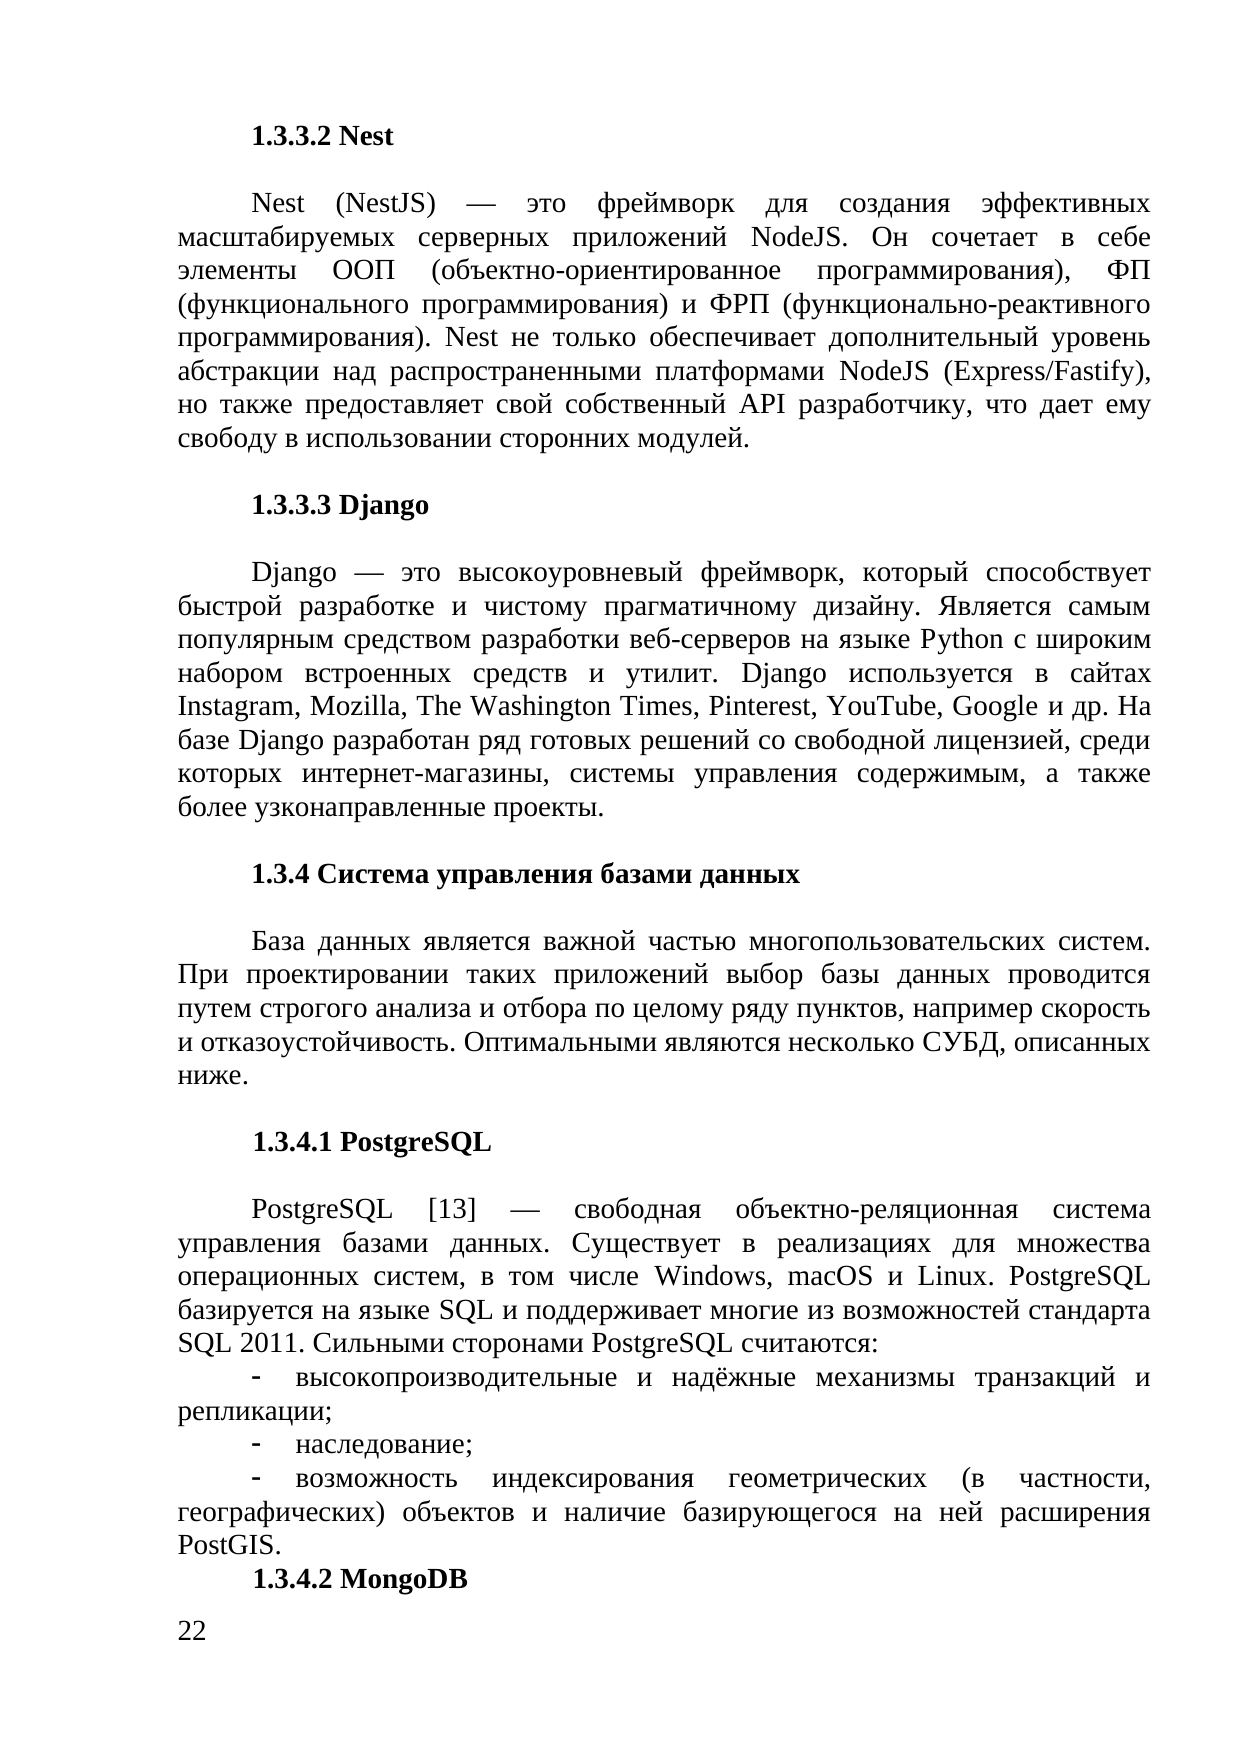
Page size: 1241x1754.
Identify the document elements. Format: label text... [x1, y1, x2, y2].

text Nest (NestJS) — это фреймворк для создания эффективных масштабируемых серверных приложений NodeJS. Он сочетает в себе элементы ООП (объектно-ориентированное программирования), ФП (функционального программирования) и ФРП (функционально-реактивного программирования). Nest не только обеспечивает дополнительный уровень абстракции над распространенными платформами NodeJS (Express/Fastify), но также предоставляет свой собственный API разработчику, что дает ему свободу в использовании сторонних модулей. [177, 185, 1152, 453]
list возможность индексирования геометрических (в частности, географических) объектов и наличие базирующегося на ней расширения PostGIS. [177, 1460, 1152, 1561]
text База данных является важной частью многопользовательских систем. При проектировании таких приложений выбор базы данных проводится путем строгого анализа и отбора по целому ряду пунктов, например скорость и отказоустойчивость. Оптимальными являются несколько СУБД, описанных ниже. [177, 923, 1152, 1091]
text PostgreSQL [13] — свободная объектно-реляционная система управления базами данных. Существует в реализациях для множества операционных систем, в том числе Windows, macOS и Linux. PostgreSQL базируется на языке SQL и поддерживает многие из возможностей стандарта SQL 2011. Сильными сторонами PostgreSQL считаются: [177, 1191, 1152, 1359]
text 1.3.3.2 Nest [177, 118, 1152, 152]
text 1.3.4.2 MongoDB [252, 1561, 1152, 1594]
list высокопроизводительные и надёжные механизмы транзакций и репликации; [177, 1359, 1152, 1426]
text 1.3.4.1 PostgreSQL [177, 1124, 1152, 1158]
text 1.3.4 Система управления базами данных [177, 856, 1152, 889]
text 1.3.3.3 Django [177, 487, 1152, 521]
list наследование; [177, 1426, 1152, 1460]
text Django — это высокоуровневый фреймворк, который способствует быстрой разработке и чистому прагматичному дизайну. Является самым популярным средством разработки веб-серверов на языке Python с широким набором встроенных средств и утилит. Django используется в сайтах Instagram, Mozilla, The Washington Times, Pinterest, YouTube, Google и др. На базе Django разработан ряд готовых решений со свободной лицензией, среди которых интернет-магазины, системы управления содержимым, а также более узконаправленные проекты. [177, 554, 1152, 822]
